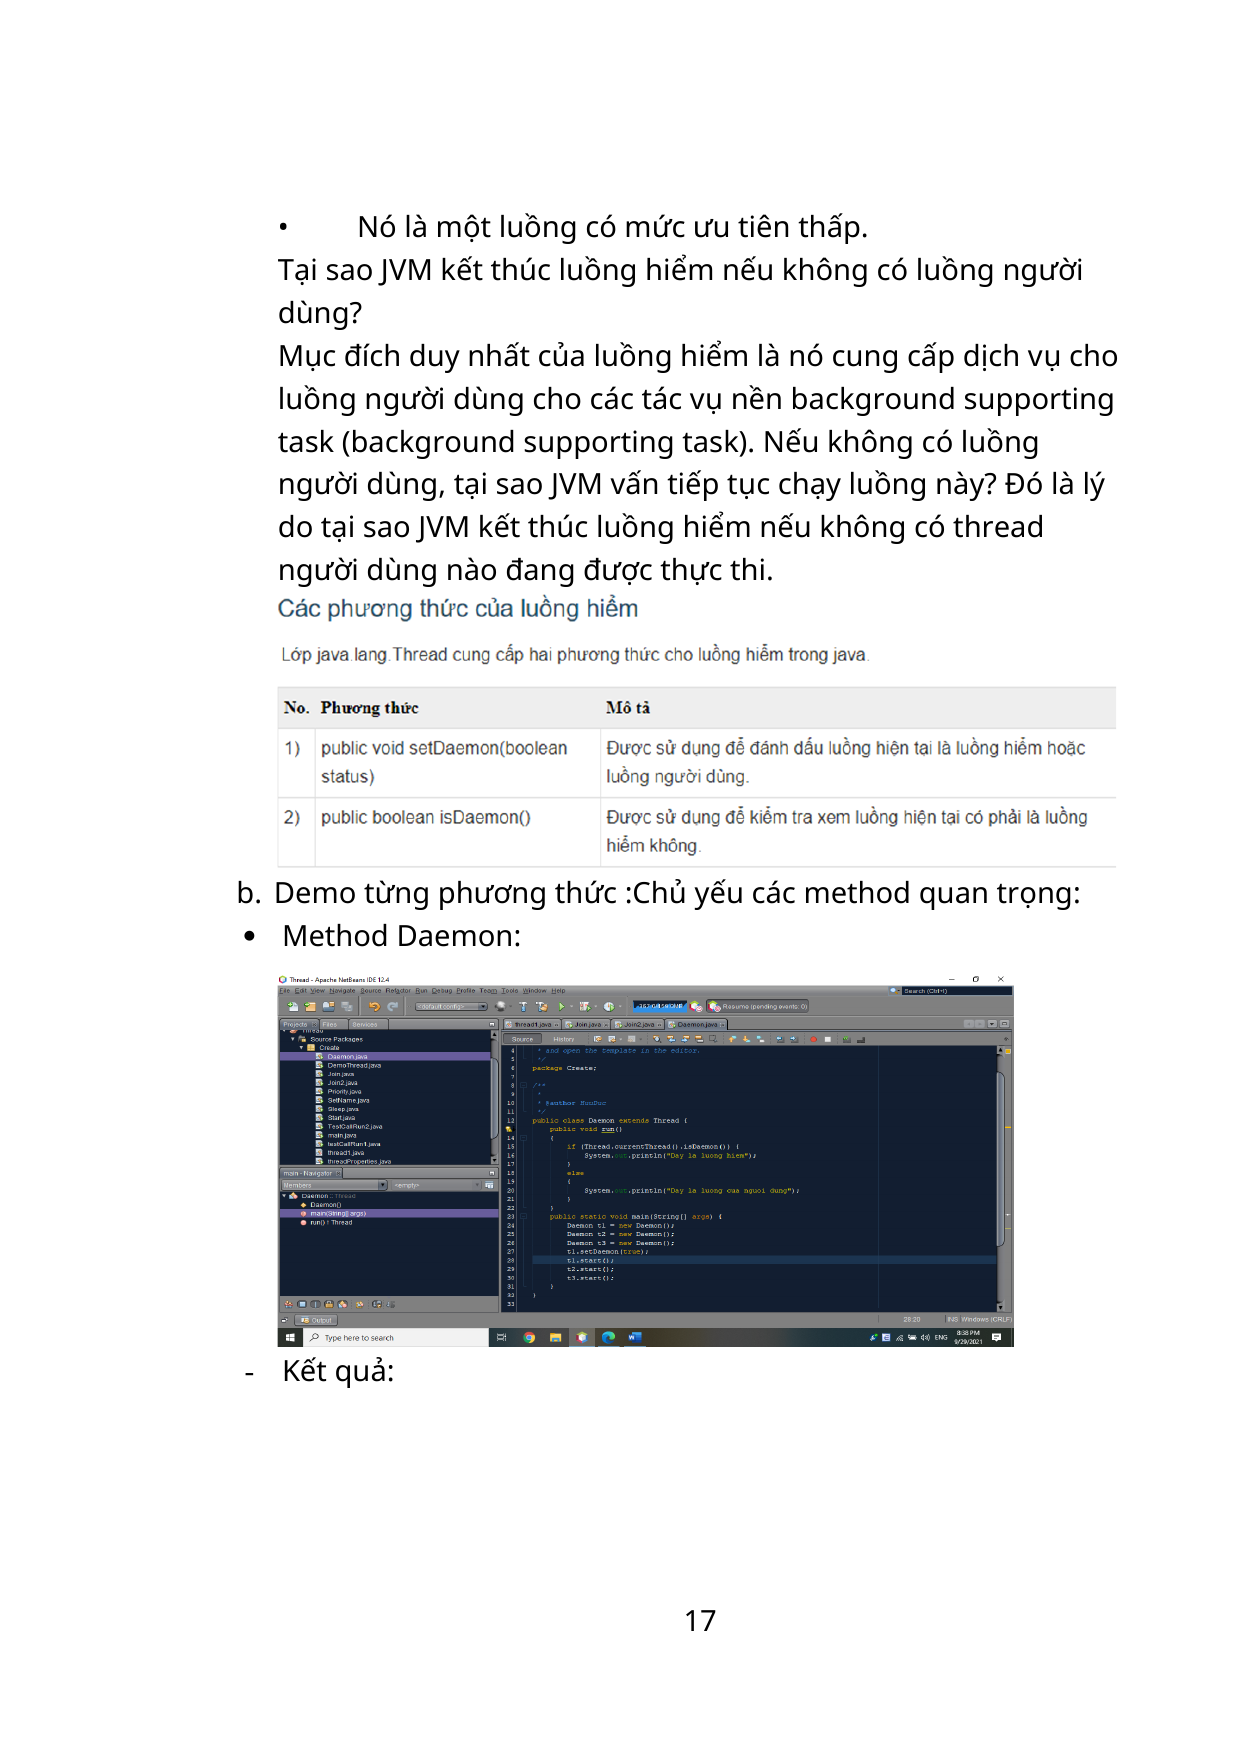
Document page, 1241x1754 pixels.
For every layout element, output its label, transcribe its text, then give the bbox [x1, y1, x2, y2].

list Method Daemon: [244, 915, 1122, 954]
text Tại sao JVM kết thúc luồng hiểm nếu không có luồng người dùng? [278, 249, 1122, 332]
picture [277, 974, 1014, 1347]
text • Nó là một luồng có mức ưu tiên thấp. [278, 207, 1122, 246]
picture [277, 592, 1117, 869]
list Demo từng phương thức :Chủ yếu các method quan trọng: [236, 872, 1122, 912]
text Mục đích duy nhất của luồng hiểm là nó cung cấp dịch vụ cho luồng người dùng cho các tác vụ nền background supporting task (background supporting task). Nếu không có luồng người dùng, tại sao JVM vấn tiếp tục chạy luồng này? Đó là lý do tại sao JVM kết thúc luồng hiểm nếu không có thread người dùng nào đang được thực thi. [278, 335, 1122, 589]
list Kết quả: [244, 1350, 1122, 1389]
